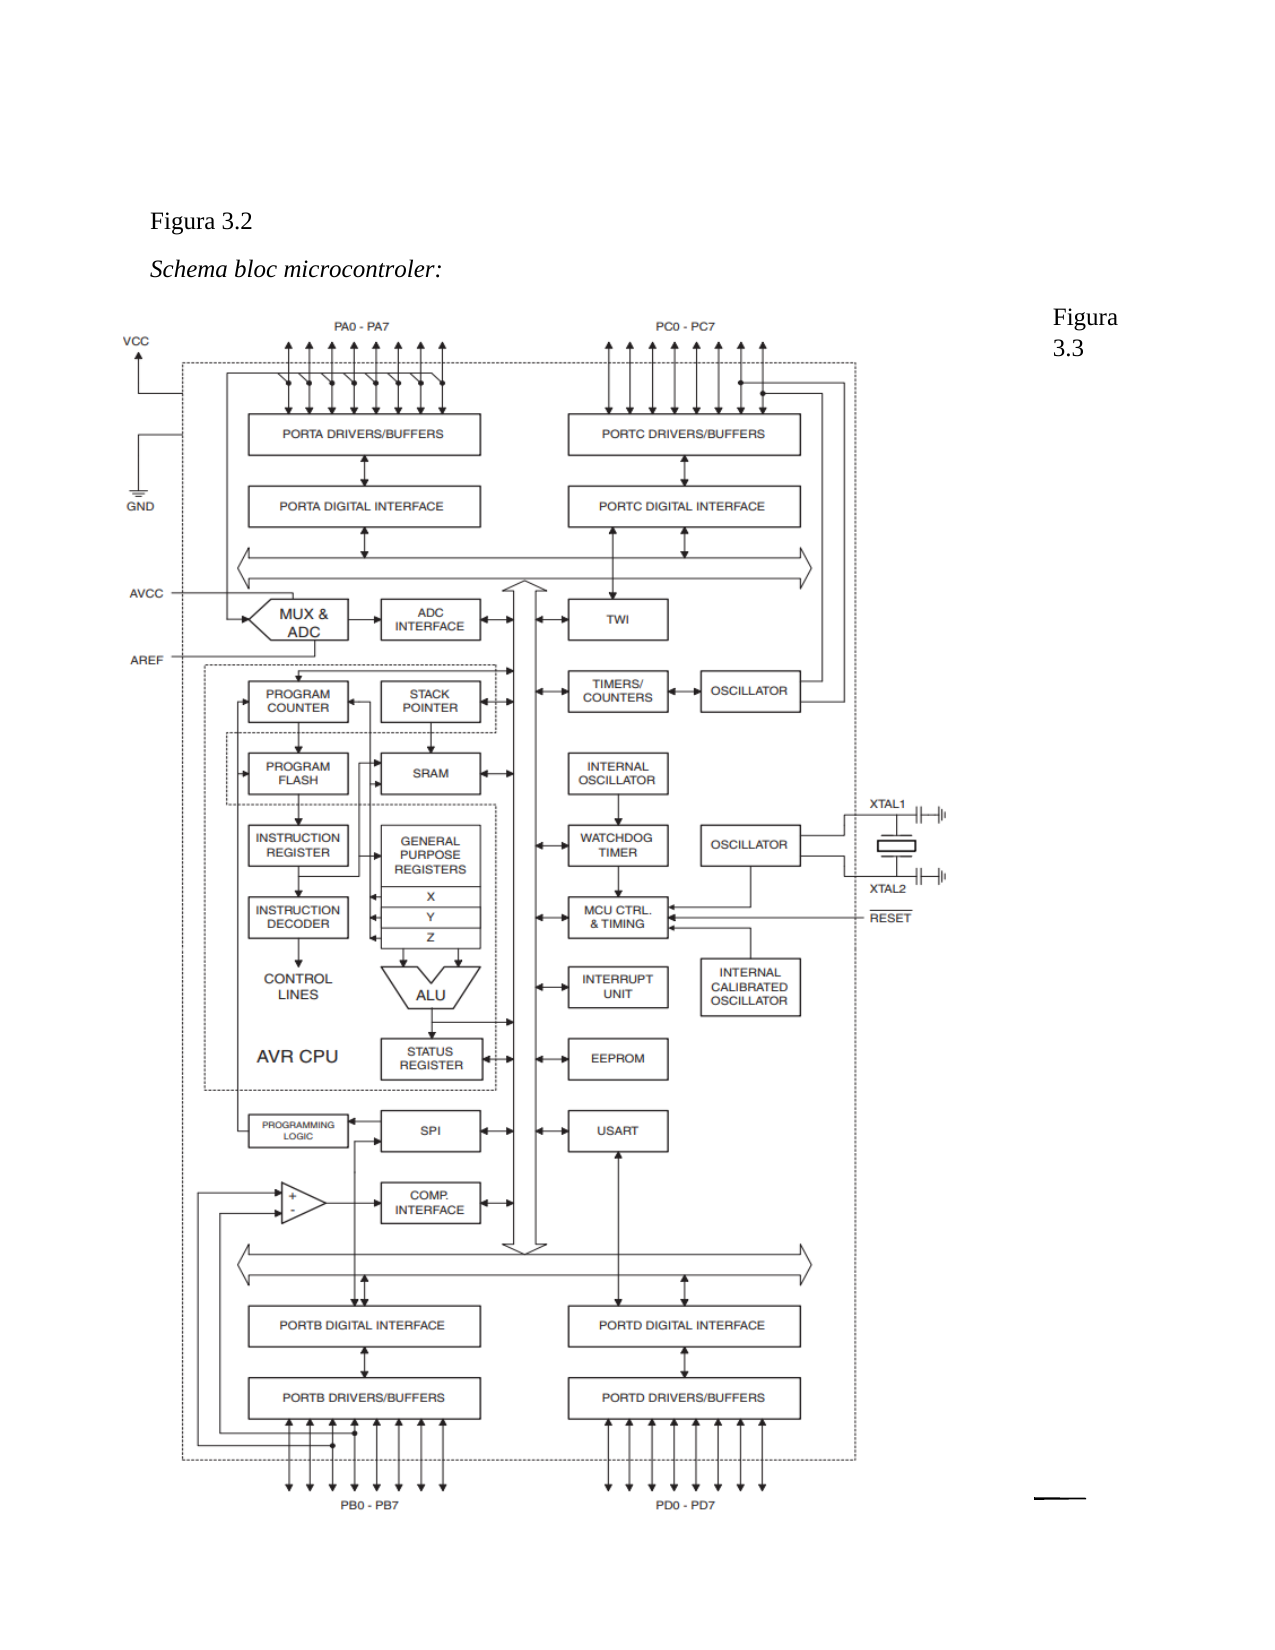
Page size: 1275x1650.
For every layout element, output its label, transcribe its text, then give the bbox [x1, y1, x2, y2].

text Schema bloc microcontroler: [150, 254, 1125, 283]
picture [78, 316, 1034, 1549]
text Figura 3.2 [150, 206, 1125, 235]
text Figura 3.3 [150, 302, 1125, 362]
